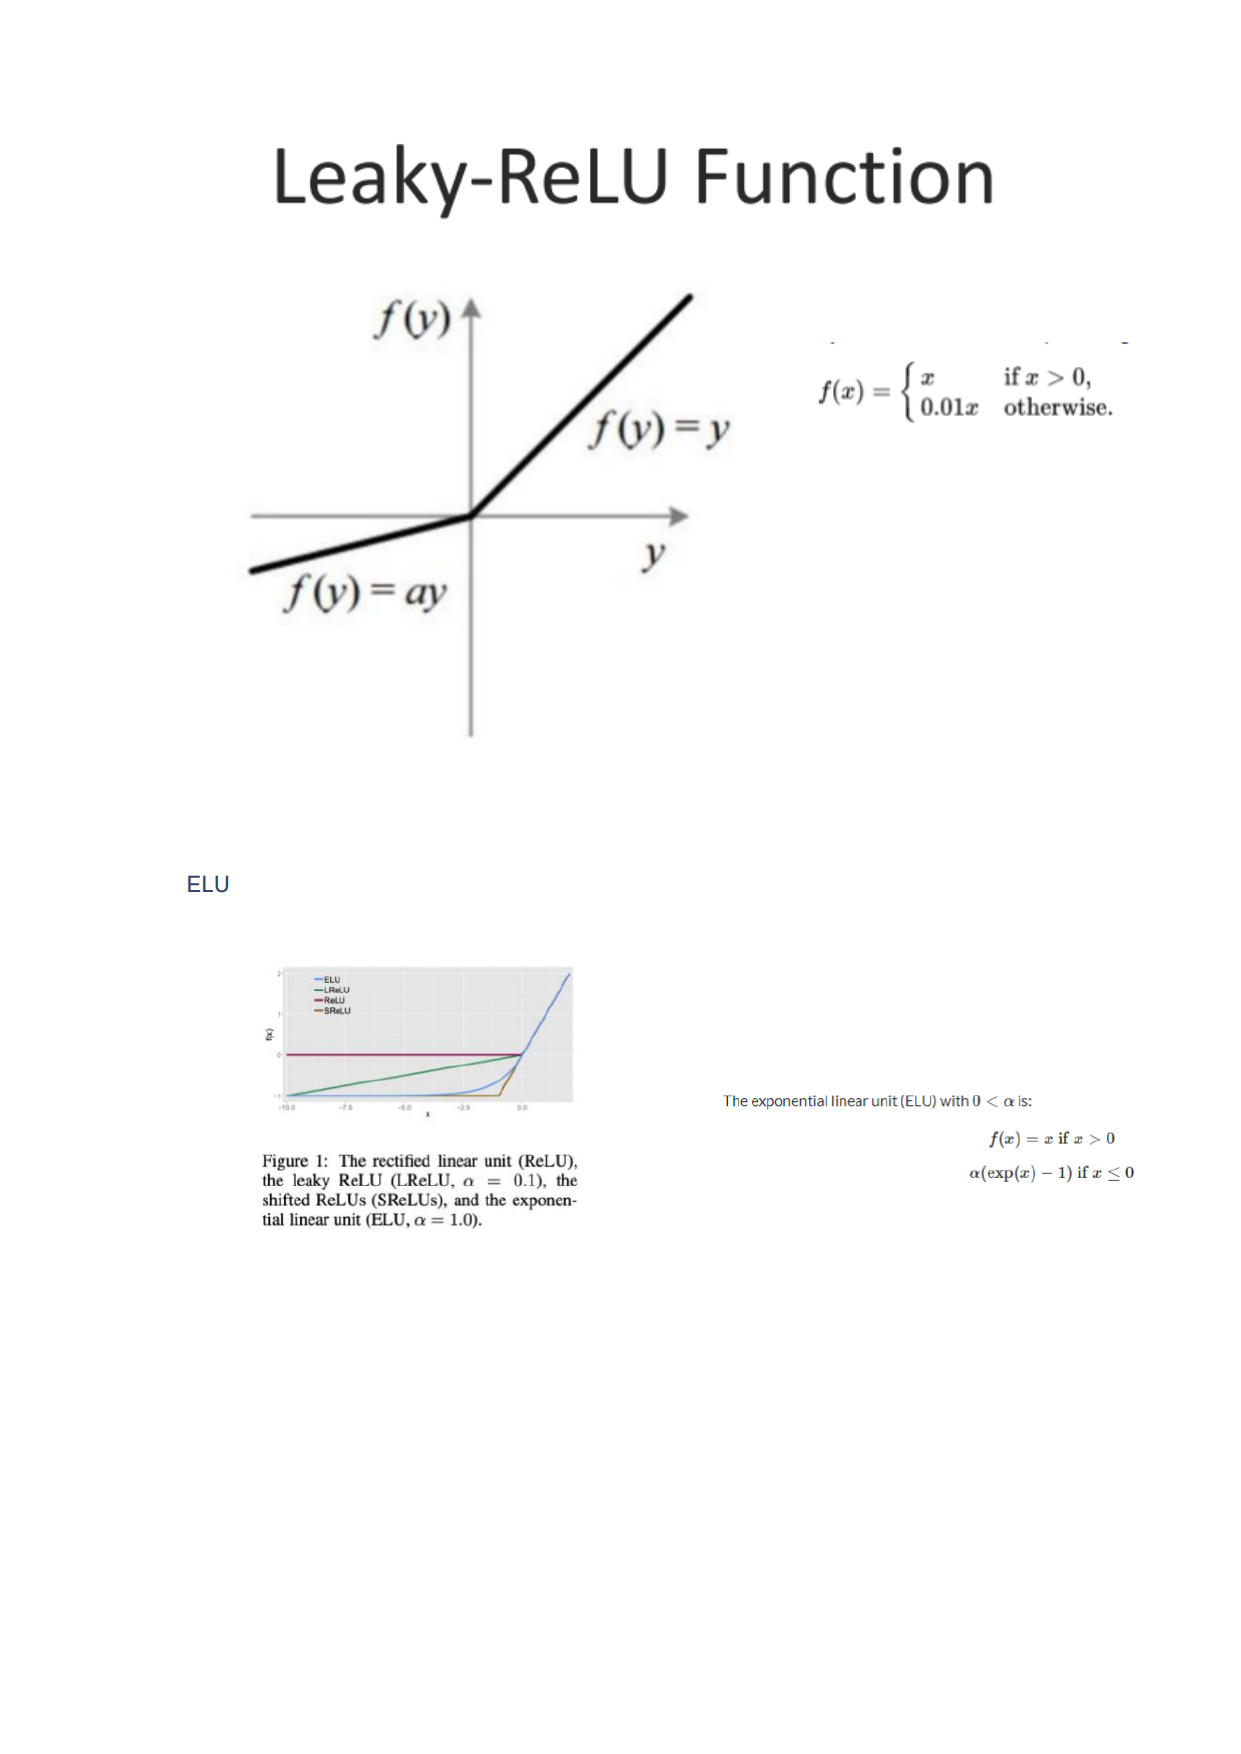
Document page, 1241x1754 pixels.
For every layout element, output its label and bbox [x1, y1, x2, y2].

picture [177, 118, 1152, 856]
picture [177, 857, 1152, 1245]
